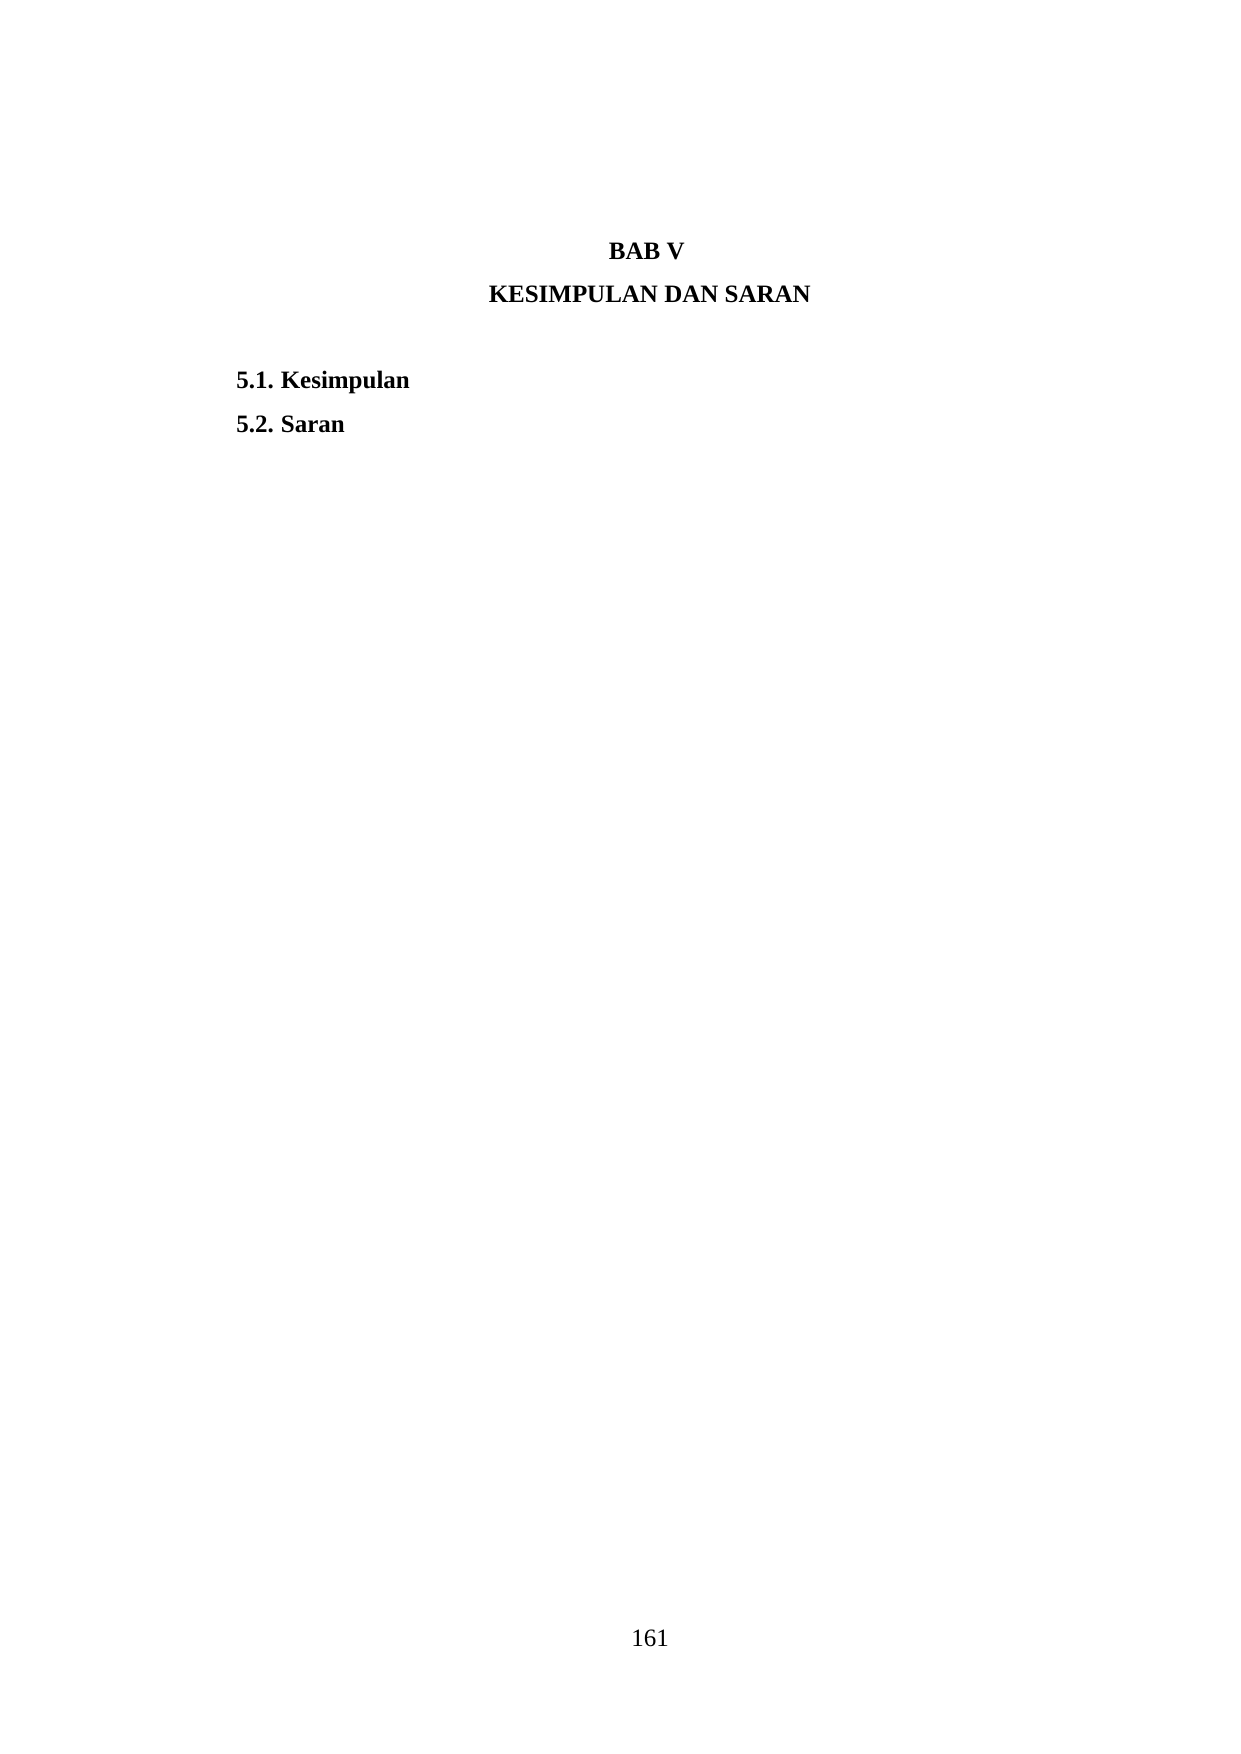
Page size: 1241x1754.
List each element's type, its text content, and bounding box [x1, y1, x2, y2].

subtitle Kesimpulan [236, 366, 1063, 394]
subtitle BAB V KESIMPULAN DAN SARAN [236, 236, 1063, 308]
subtitle Saran [236, 409, 1063, 437]
